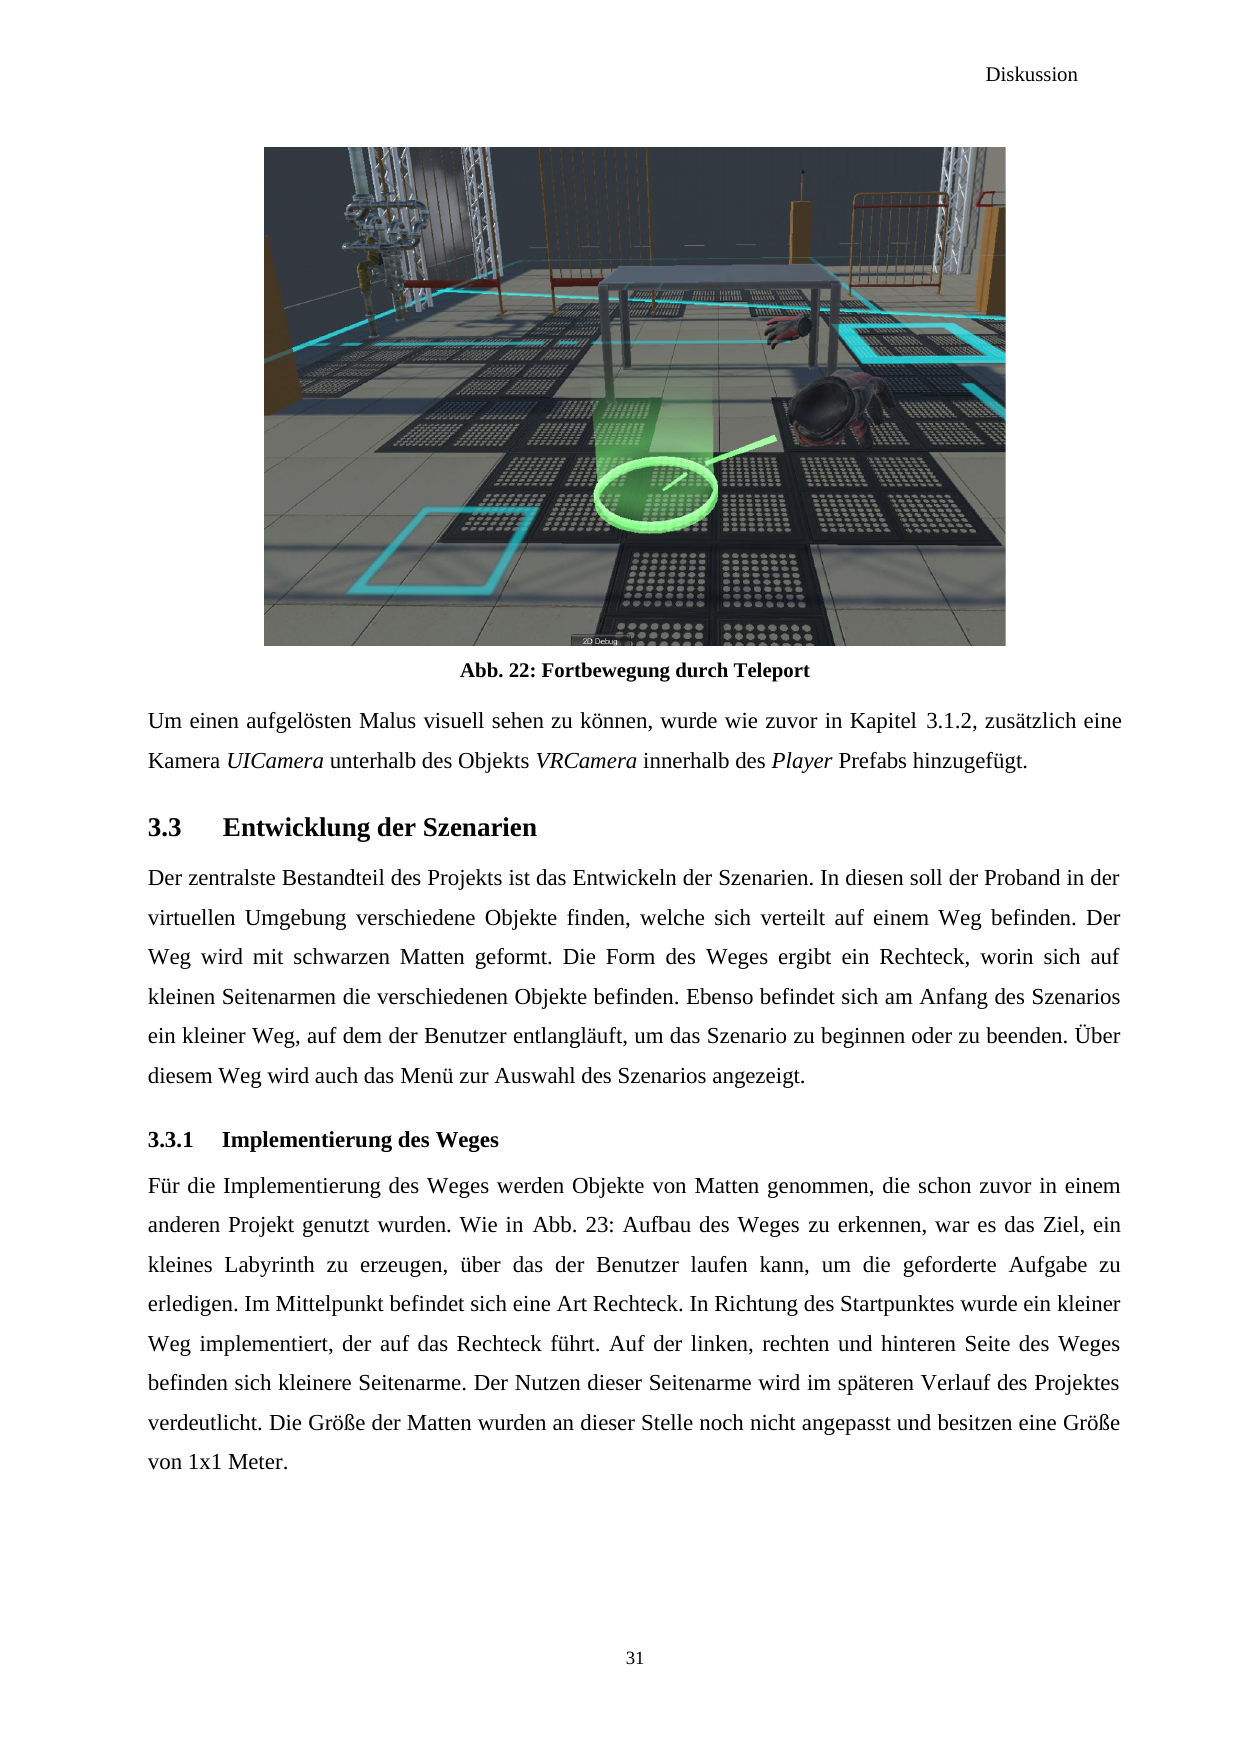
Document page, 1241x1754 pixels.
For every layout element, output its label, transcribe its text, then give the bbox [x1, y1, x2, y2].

subtitle Entwicklung der Szenarien [148, 811, 1122, 842]
text Der zentralste Bestandteil des Projekts ist das Entwickeln der Szenarien. In diesen soll der Proband in der virtuellen Umgebung verschiedene Objekte finden, welche sich verteilt auf einem Weg befinden. Der Weg wird mit schwarzen Matten geformt. Die Form des Weges ergibt ein Rechteck, worin sich auf kleinen Seitenarmen die verschiedenen Objekte befinden. Ebenso befindet sich am Anfang des Szenarios ein kleiner Weg, auf dem der Benutzer entlangläuft, um das Szenario zu beginnen oder zu beenden. Über diesem Weg wird auch das Menü zur Auswahl des Szenarios angezeigt. [148, 864, 1122, 1088]
text Für die Implementierung des Weges werden Objekte von Matten genommen, die schon zuvor in einem anderen Projekt genutzt wurden. Wie in Abb. 23: Aufbau des Weges zu erkennen, war es das Ziel, ein kleines Labyrinth zu erzeugen, über das der Benutzer laufen kann, um die geforderte Aufgabe zu erledigen. Im Mittelpunkt befindet sich eine Art Rechteck. In Richtung des Startpunktes wurde ein kleiner Weg implementiert, der auf das Rechteck führt. Auf der linken, rechten und hinteren Seite des Weges befinden sich kleinere Seitenarme. Der Nutzen dieser Seitenarme wird im späteren Verlauf des Projektes verdeutlicht. Die Größe der Matten wurden an dieser Stelle noch nicht angepasst und besitzen eine Größe von 1x1 Meter. [148, 1172, 1122, 1474]
subtitle Implementierung des Weges [148, 1126, 1122, 1152]
picture [264, 147, 1006, 646]
text Um einen aufgelösten Malus visuell sehen zu können, wurde wie zuvor in Kapitel 3.1.2, zusätzlich eine Kamera UICamera unterhalb des Objekts VRCamera innerhalb des Player Prefabs hinzugefügt. [148, 707, 1122, 773]
text Abb. 22: Fortbewegung durch Teleport [148, 658, 1122, 682]
